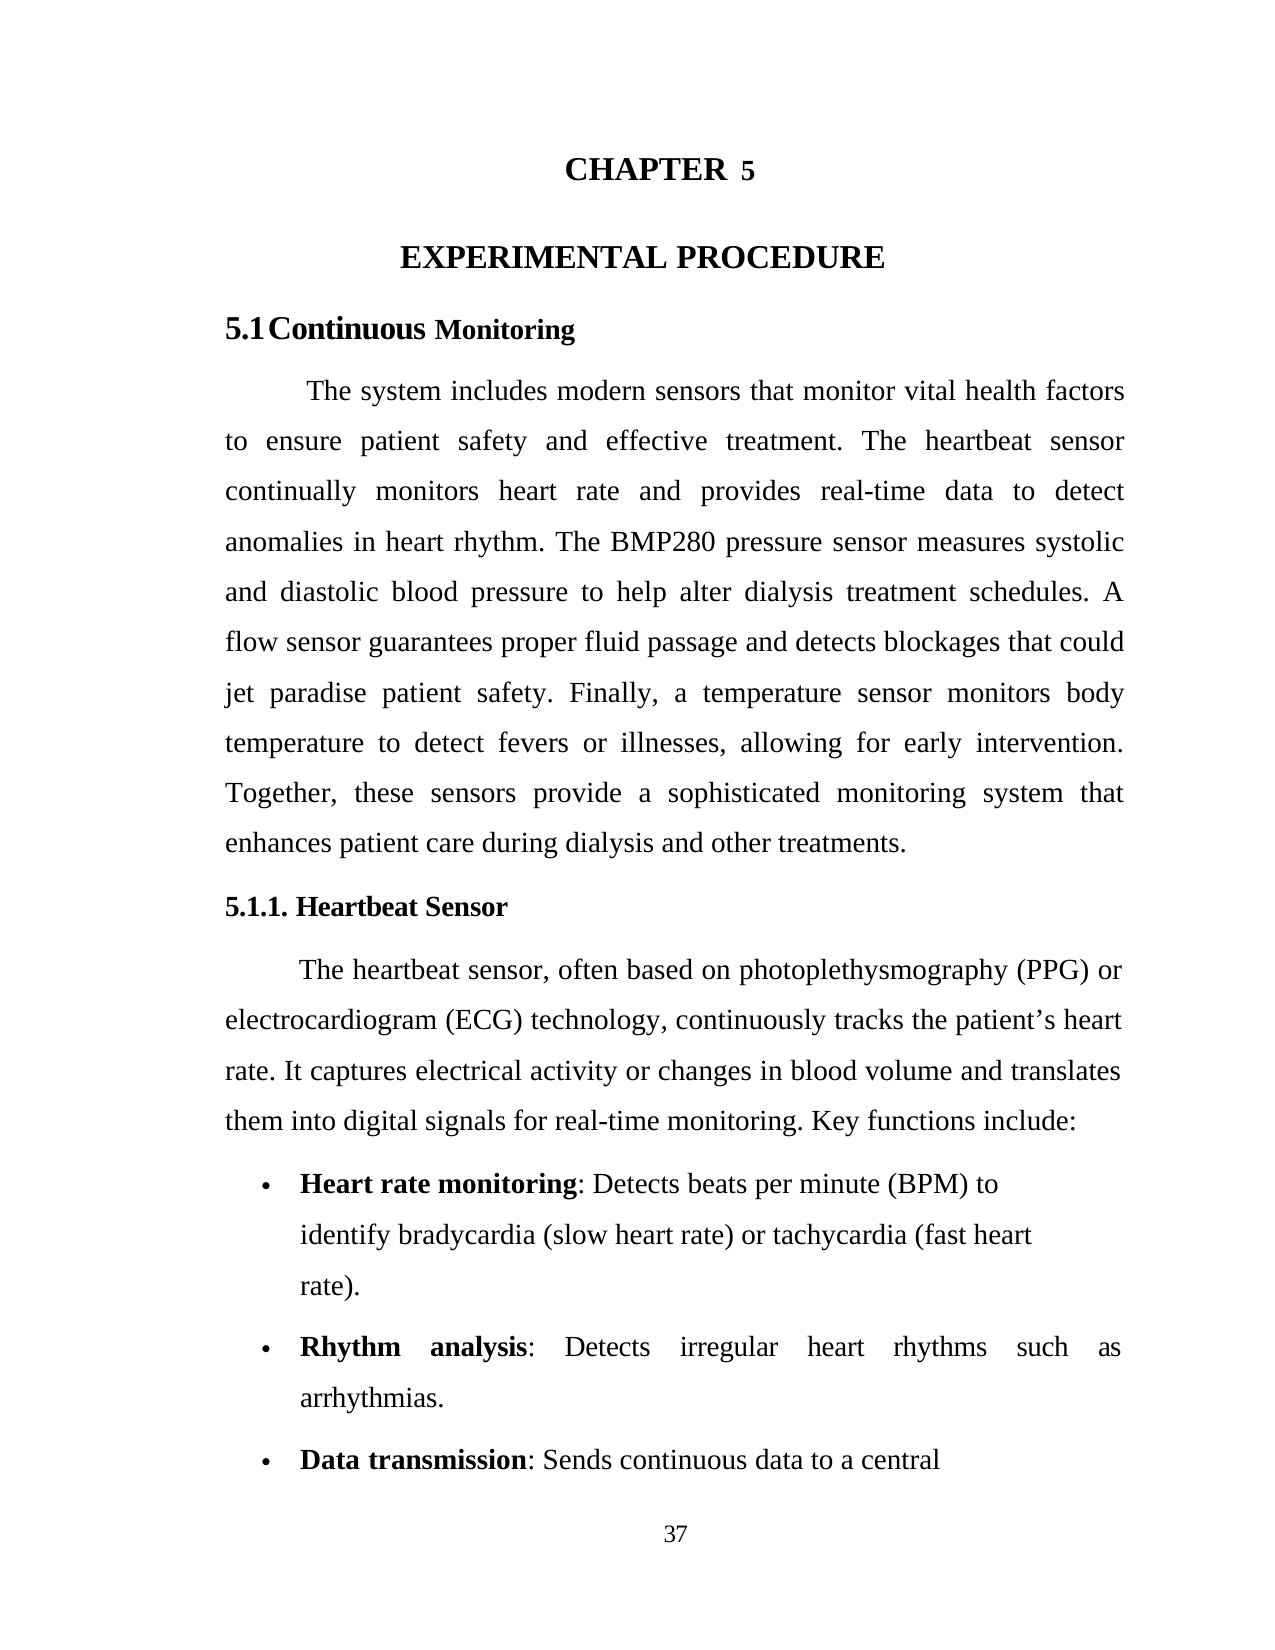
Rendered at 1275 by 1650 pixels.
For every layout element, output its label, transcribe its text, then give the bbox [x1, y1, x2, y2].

list Rhythm analysis: Detects irregular heart rhythms such as arrhythmias. [262, 1329, 1122, 1413]
text The heartbeat sensor, often based on photoplethysmography (PPG) or electrocardiogram (ECG) technology, continuously tracks the patient’s heart rate. It captures electrical activity or changes in blood volume and translates them into digital signals for real-time monitoring. Key functions include: [225, 952, 1123, 1137]
subtitle Heartbeat Sensor [225, 889, 1237, 923]
list Continuous Monitoring [225, 308, 1237, 347]
list Heart rate monitoring: Detects beats per minute (BPM) to identify bradycardia (slow heart rate) or tachycardia (fast heart rate). [262, 1167, 1079, 1301]
text EXPERIMENTAL PROCEDURE [112, 237, 1173, 276]
text The system includes modern sensors that monitor vital health factors to ensure patient safety and effective treatment. The heartbeat sensor continually monitors heart rate and provides real-time data to detect anomalies in heart rhythm. The BMP280 pressure sensor measures systolic and diastolic blood pressure to help alter dialysis treatment schedules. A flow sensor guarantees proper fluid passage and detects blockages that could jet paradise patient safety. Finally, a temperature sensor monitors body temperature to detect fevers or illnesses, allowing for early intervention. Together, these sensors provide a sophisticated monitoring system that enhances patient care during dialysis and other treatments. [225, 373, 1125, 859]
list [262, 1442, 1071, 1476]
subtitle CHAPTER 5 [112, 150, 1208, 188]
